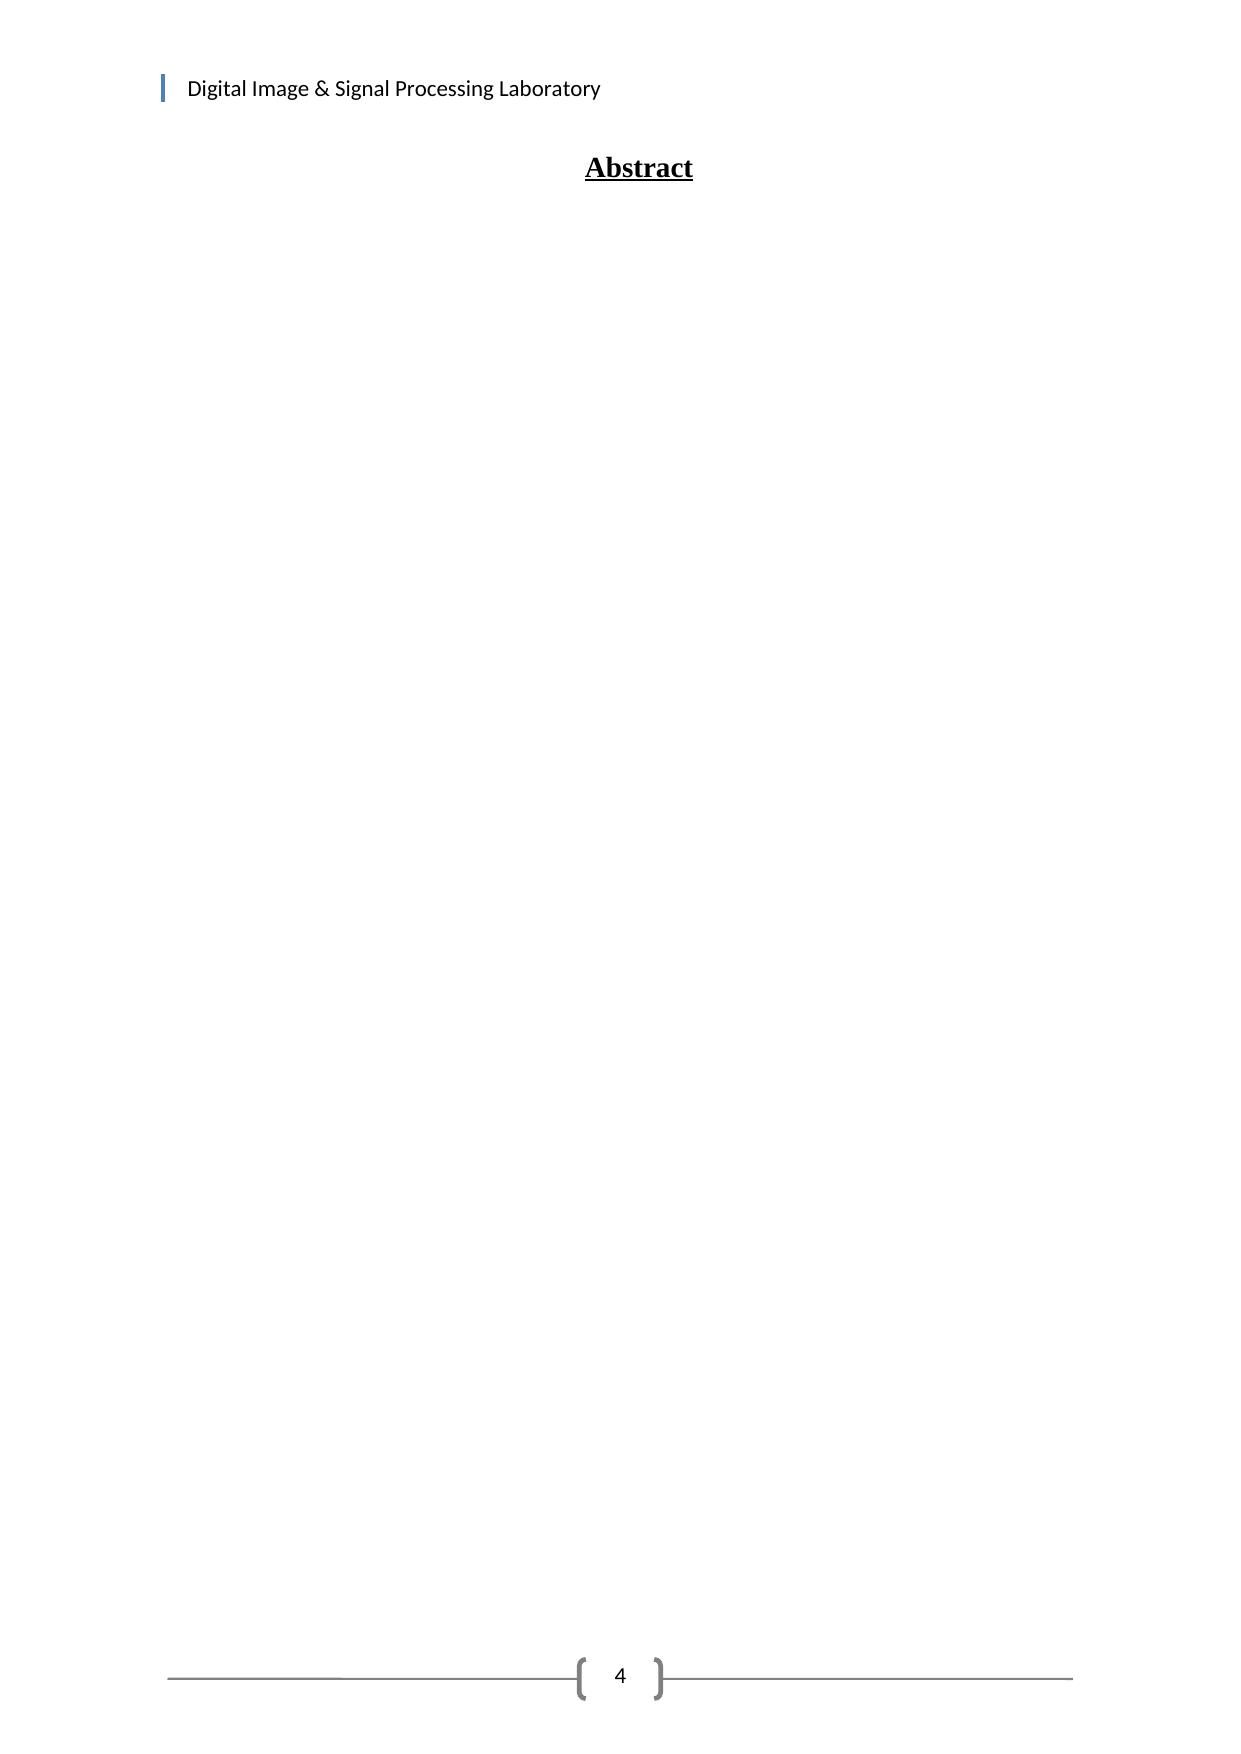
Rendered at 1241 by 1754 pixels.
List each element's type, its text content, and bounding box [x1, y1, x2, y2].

text Abstract [225, 150, 1053, 183]
